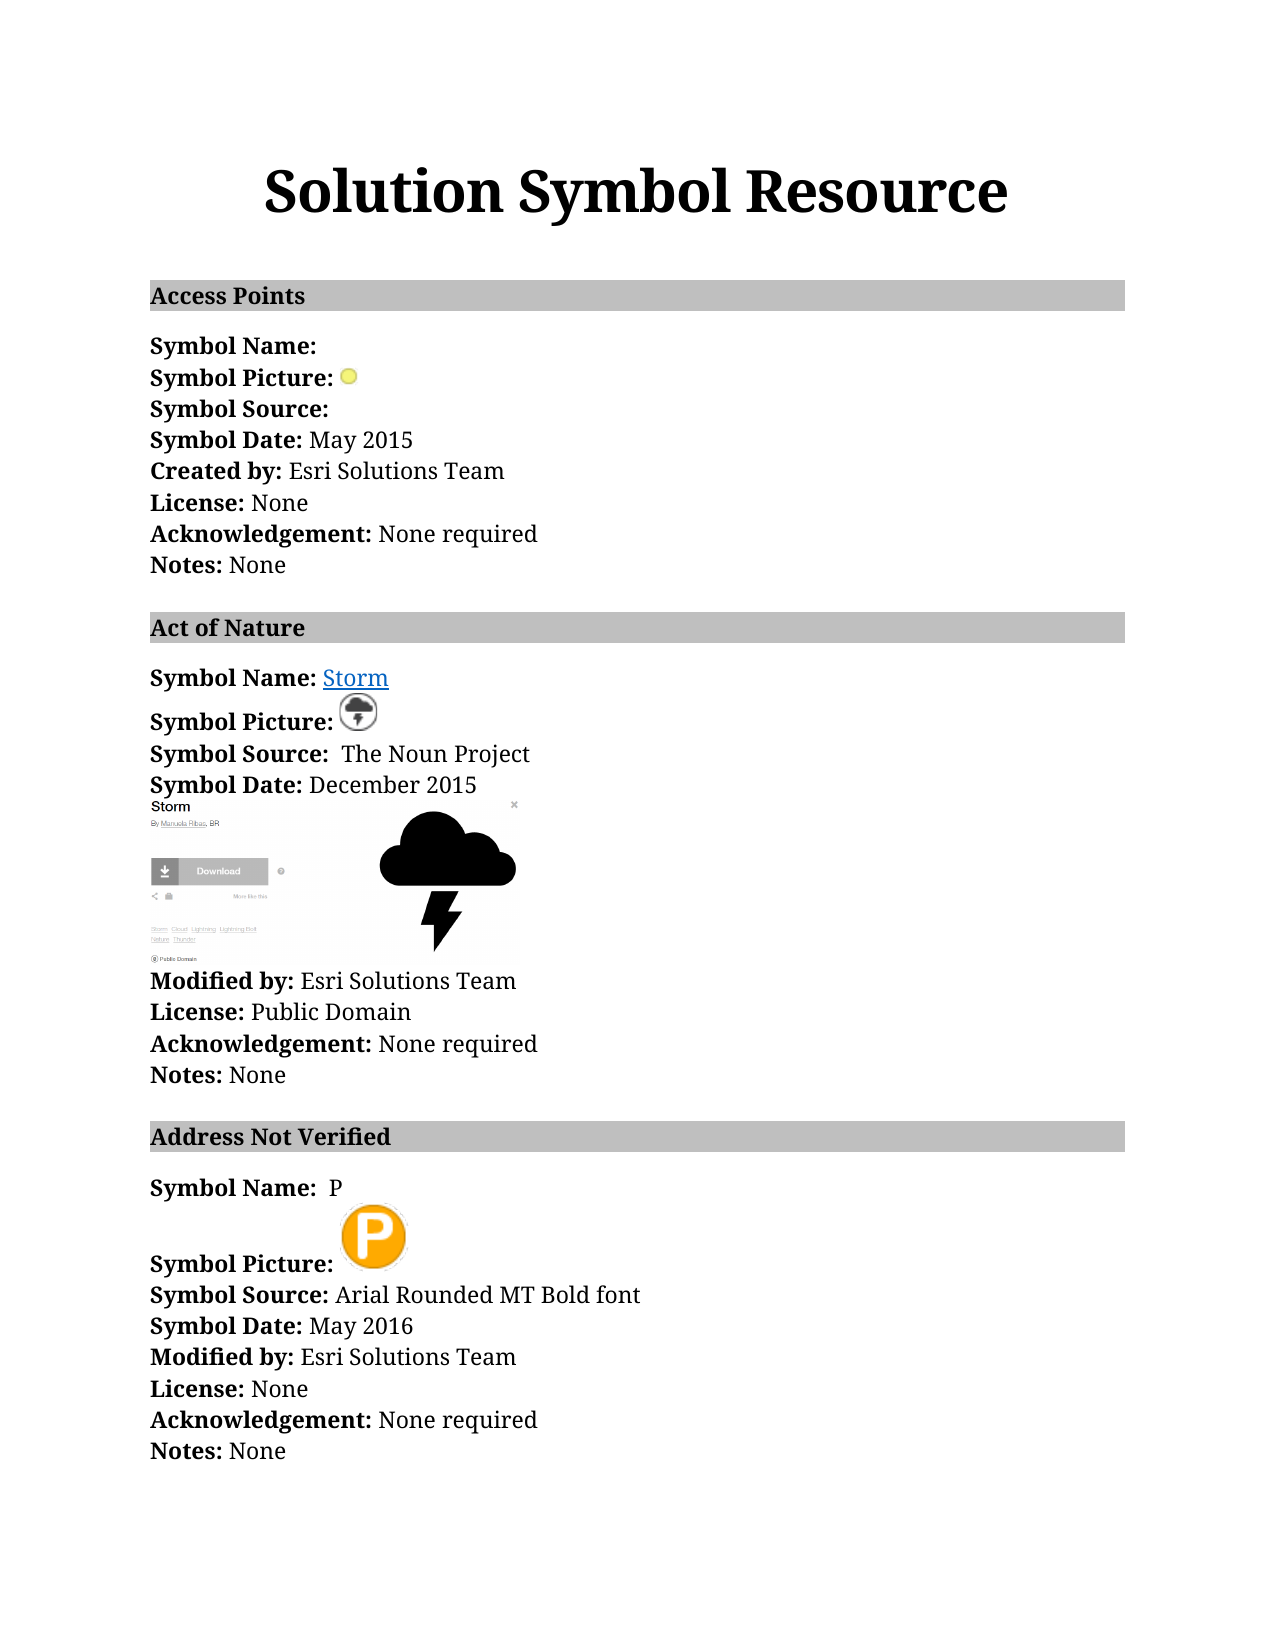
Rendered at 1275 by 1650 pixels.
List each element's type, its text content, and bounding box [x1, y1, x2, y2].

text License: None [150, 1373, 1125, 1404]
text Symbol Picture: [150, 693, 1125, 737]
text Symbol Picture: [150, 1203, 1125, 1279]
text Symbol Date: December 2015 [150, 769, 1125, 800]
text Acknowledgement: None required [150, 518, 1125, 549]
picture [339, 367, 359, 386]
picture [150, 800, 521, 965]
text Act of Nature [150, 612, 1125, 643]
text Symbol Date: May 2016 [150, 1310, 1125, 1341]
text Symbol Name: [150, 330, 1125, 362]
text Symbol Source: [150, 393, 1125, 424]
picture [339, 693, 378, 731]
text Symbol Date: May 2015 [150, 424, 1125, 455]
text Access Points [150, 280, 1125, 311]
text Modified by: Esri Solutions Team [150, 1341, 1125, 1373]
text Symbol Source: The Noun Project [150, 737, 1125, 769]
text Created by: Esri Solutions Team [150, 455, 1125, 487]
title Solution Symbol Resource [150, 150, 1125, 229]
text Symbol Name: Storm [150, 662, 1125, 693]
text Notes: None [150, 549, 1125, 580]
text Address Not Verified [150, 1121, 1125, 1152]
text License: Public Domain [150, 996, 1125, 1027]
text Notes: None [150, 1435, 1125, 1466]
text Acknowledgement: None required [150, 1404, 1125, 1435]
picture [339, 1202, 409, 1272]
text Modified by: Esri Solutions Team [150, 965, 1125, 996]
text Symbol Name: P [150, 1172, 1125, 1203]
text Acknowledgement: None required [150, 1027, 1125, 1059]
text License: None [150, 487, 1125, 518]
text Symbol Source: Arial Rounded MT Bold font [150, 1279, 1125, 1310]
text Notes: None [150, 1059, 1125, 1090]
text Symbol Picture: [150, 362, 1125, 393]
